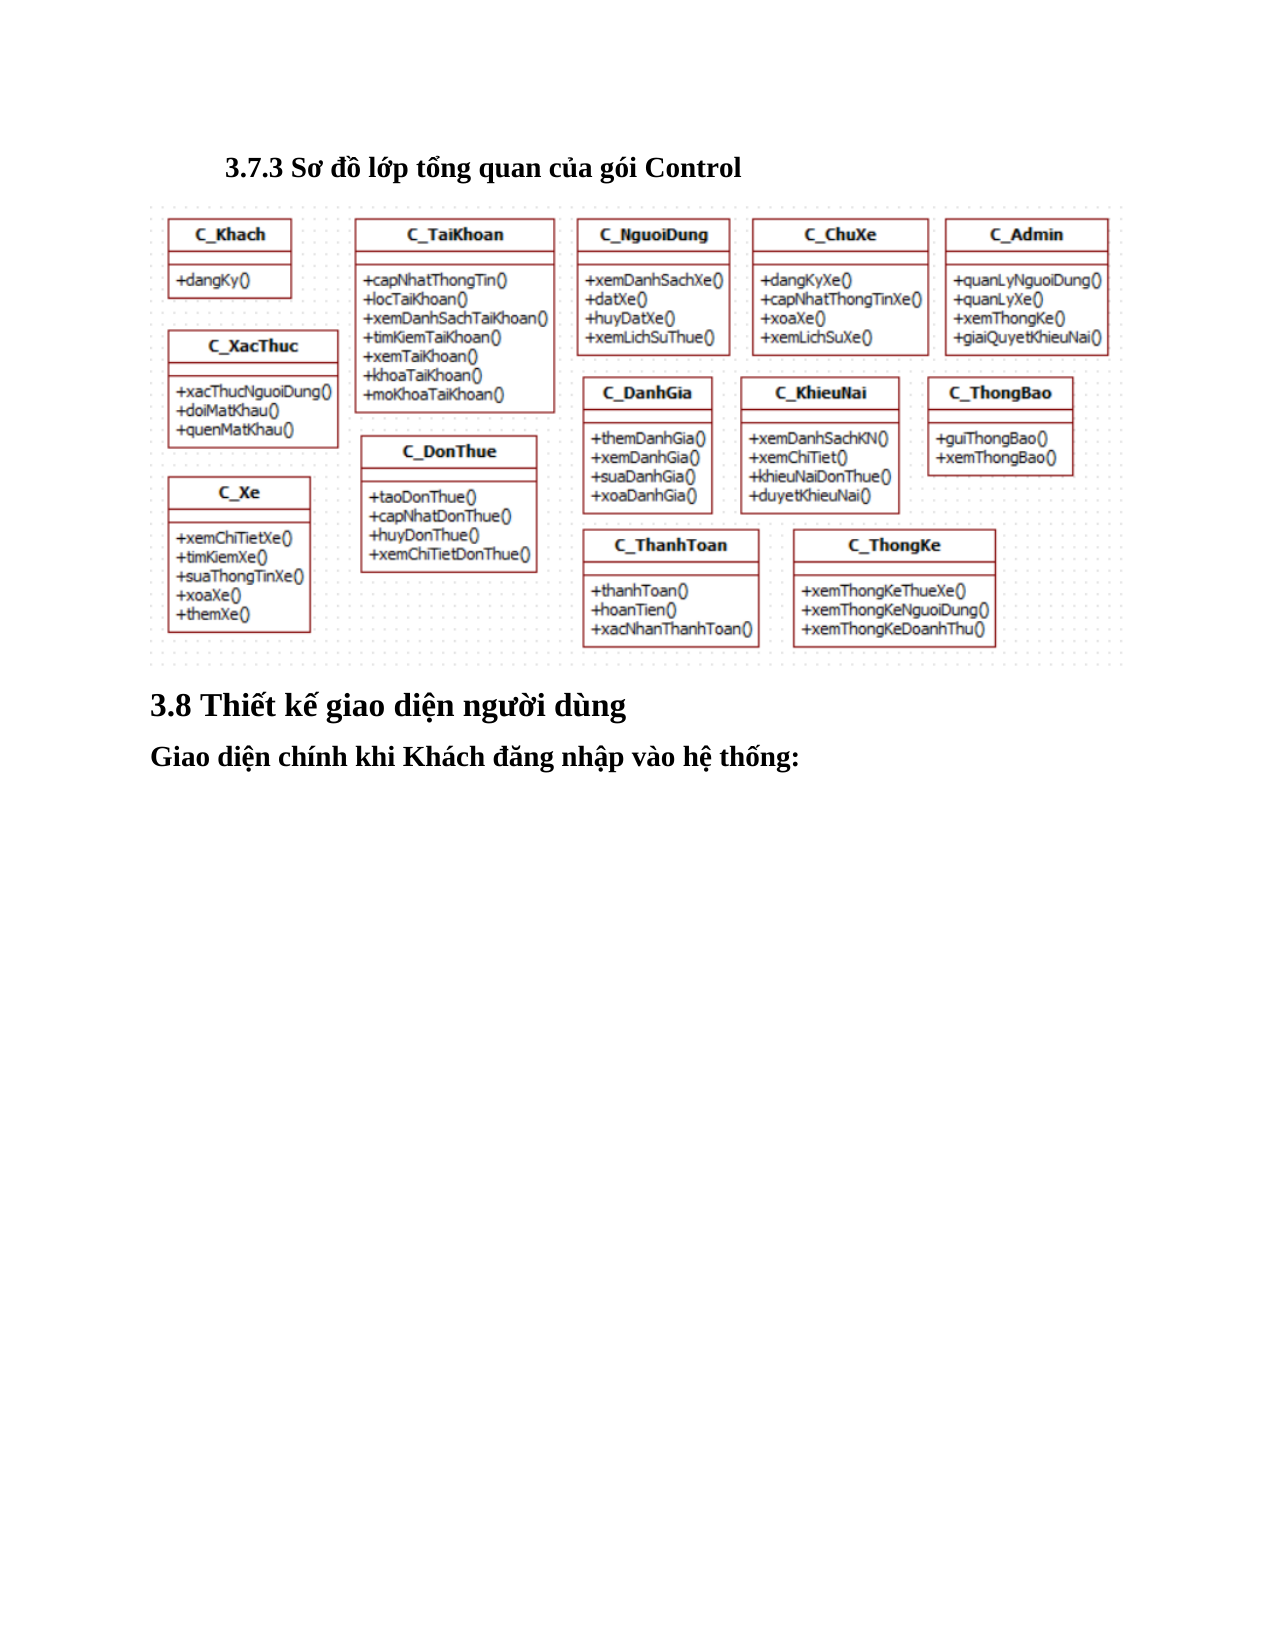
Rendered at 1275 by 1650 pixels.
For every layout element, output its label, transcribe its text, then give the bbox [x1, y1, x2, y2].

picture [150, 198, 1125, 667]
subtitle 3.8 Thiết kế giao diện người dùng [150, 685, 1125, 723]
subtitle 3.7.3 Sơ đồ lớp tổng quan của gói Control [225, 150, 1125, 183]
text Giao diện chính khi Khách đăng nhập vào hệ thống: [150, 739, 1125, 772]
